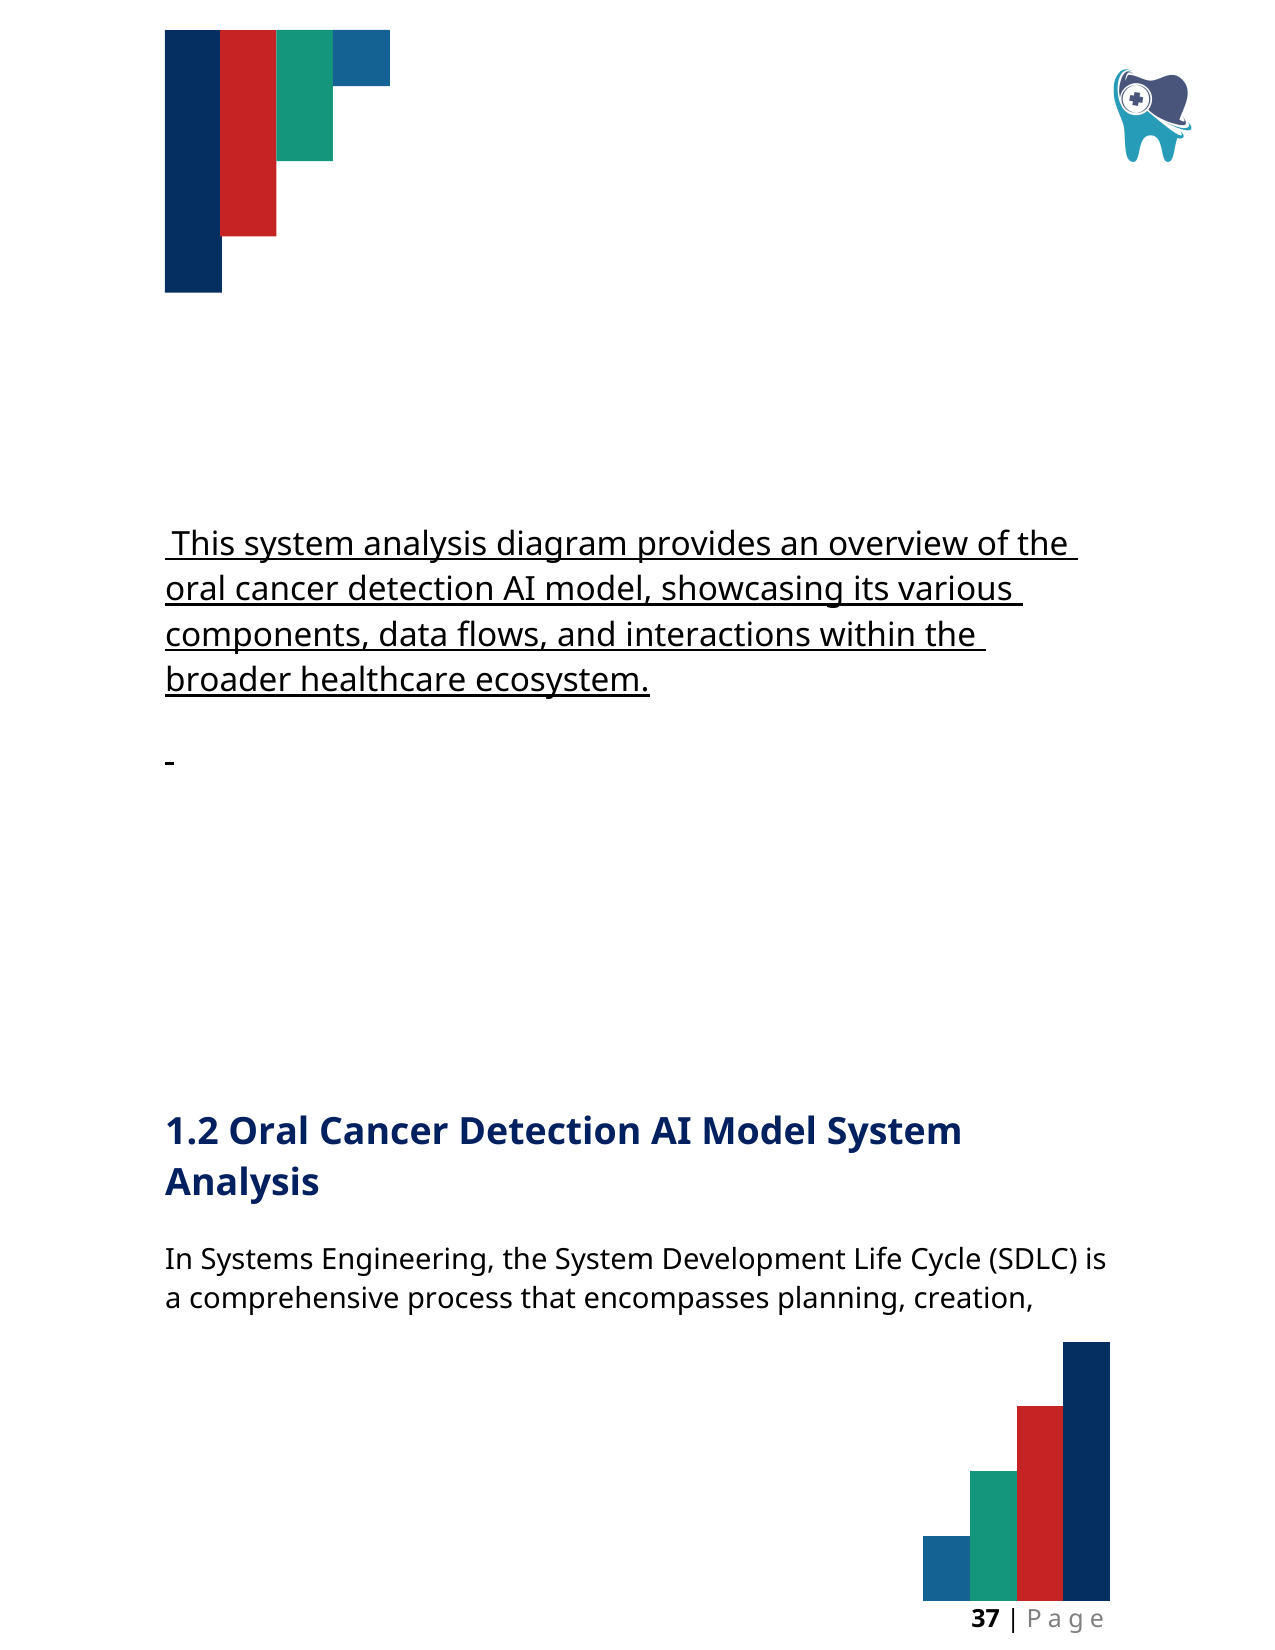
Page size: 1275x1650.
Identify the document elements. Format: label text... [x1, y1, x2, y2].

text This system analysis diagram provides an overview of the oral cancer detection AI model, showcasing its various components, data flows, and interactions within the broader healthcare ecosystem. [165, 520, 1110, 701]
text 1.2 Oral Cancer Detection AI Model System Analysis [165, 1105, 1110, 1207]
picture [1066, 30, 1239, 202]
